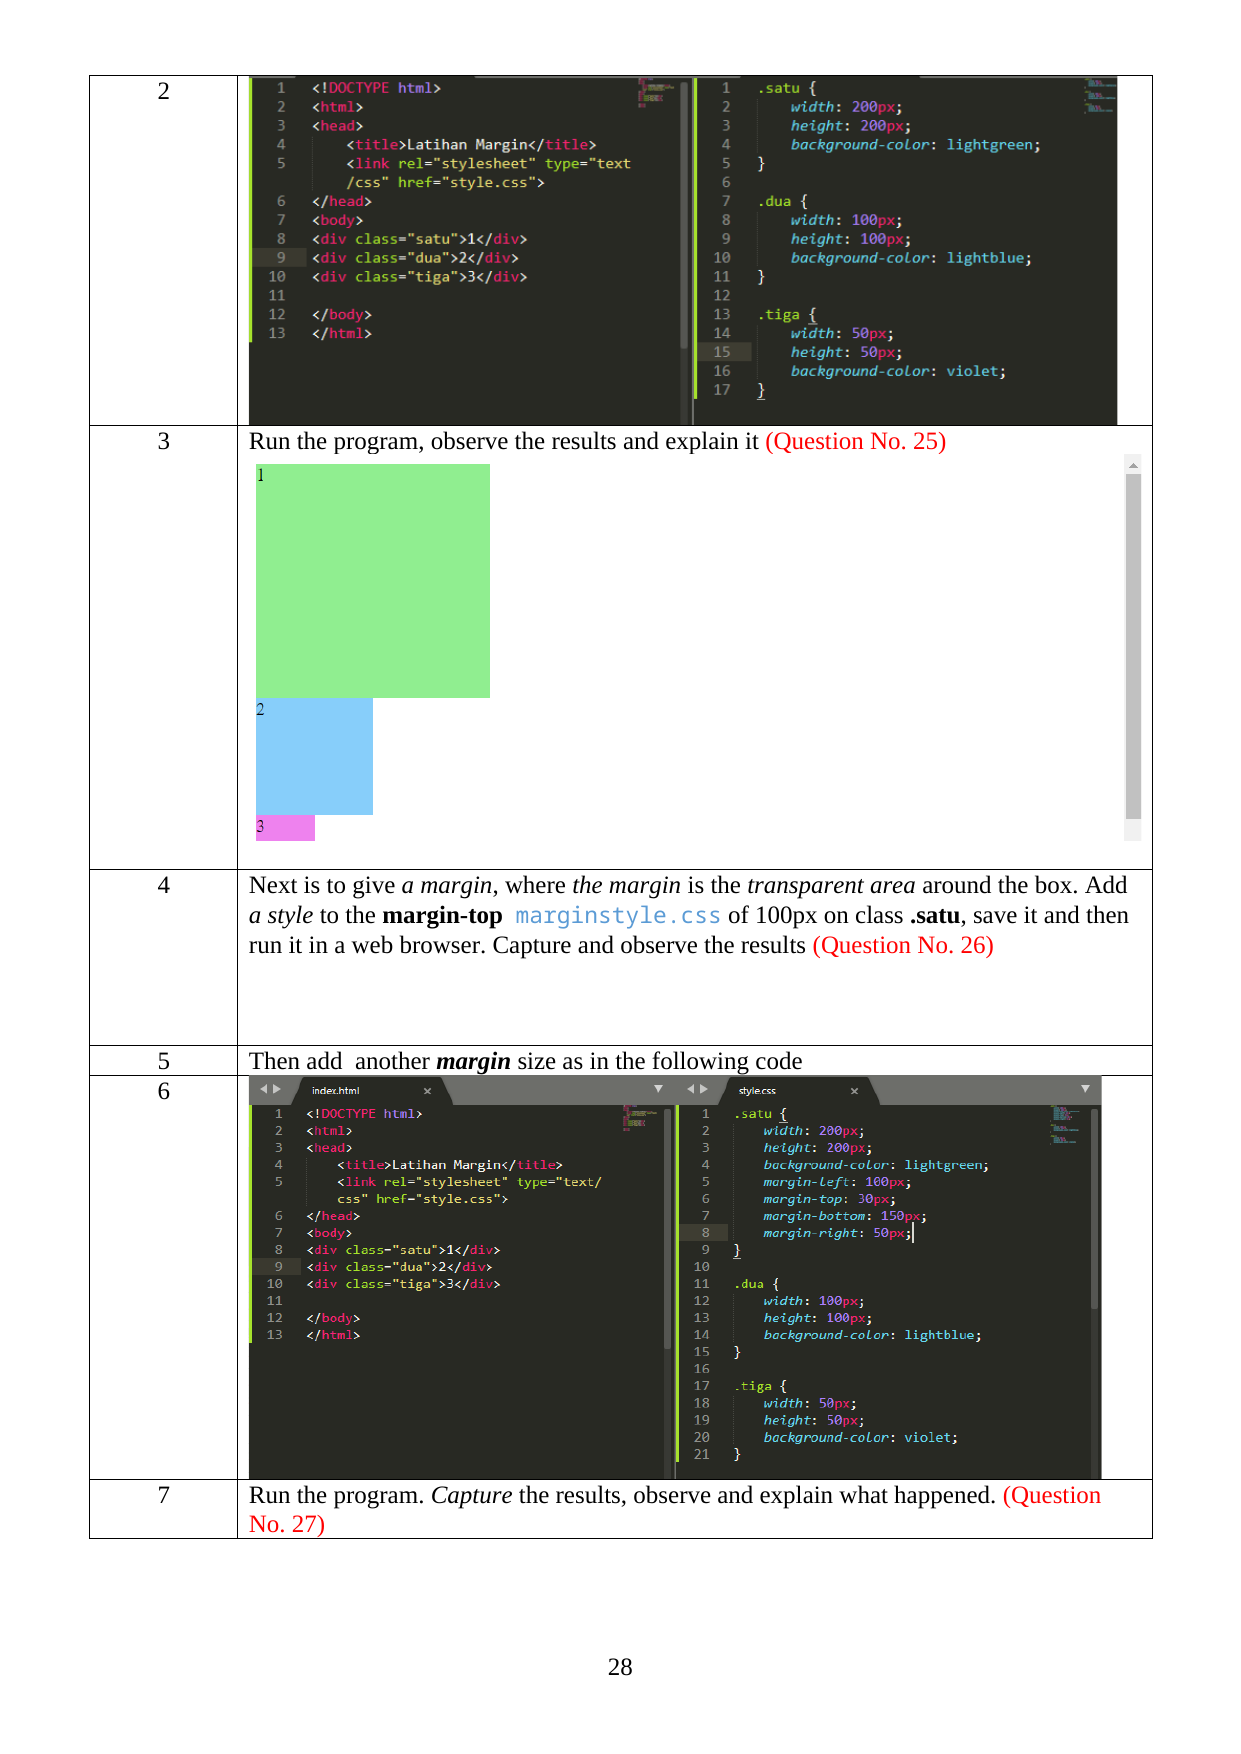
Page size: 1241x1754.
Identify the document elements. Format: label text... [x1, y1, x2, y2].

table_cell 5 [90, 1046, 237, 1075]
table_cell [1102, 1076, 1152, 1479]
table_cell Next is to give a margin, where the margin is the transparent area around the box. Add a style to the margin-top marginstyle.css of 100px on class .satu, save it and then run it in a web browser. Capture and observe the results (Question No. 26) [238, 870, 1152, 1045]
table_cell [238, 1076, 248, 1479]
table_cell 7 [90, 1480, 237, 1537]
table_cell Then add another margin size as in the following code [238, 1046, 1152, 1075]
picture [248, 76, 1118, 425]
table_cell 4 [90, 870, 237, 1045]
table_cell 2 [90, 76, 237, 425]
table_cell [238, 1480, 1152, 1537]
table_cell 3 [90, 426, 237, 869]
table_cell Run the program, observe the results and explain it (Question No. 25) [238, 426, 1152, 869]
table_cell 6 [90, 1076, 237, 1479]
table_cell [1118, 76, 1152, 425]
table_cell [238, 76, 248, 425]
picture [248, 454, 1142, 841]
picture [248, 1075, 1102, 1479]
